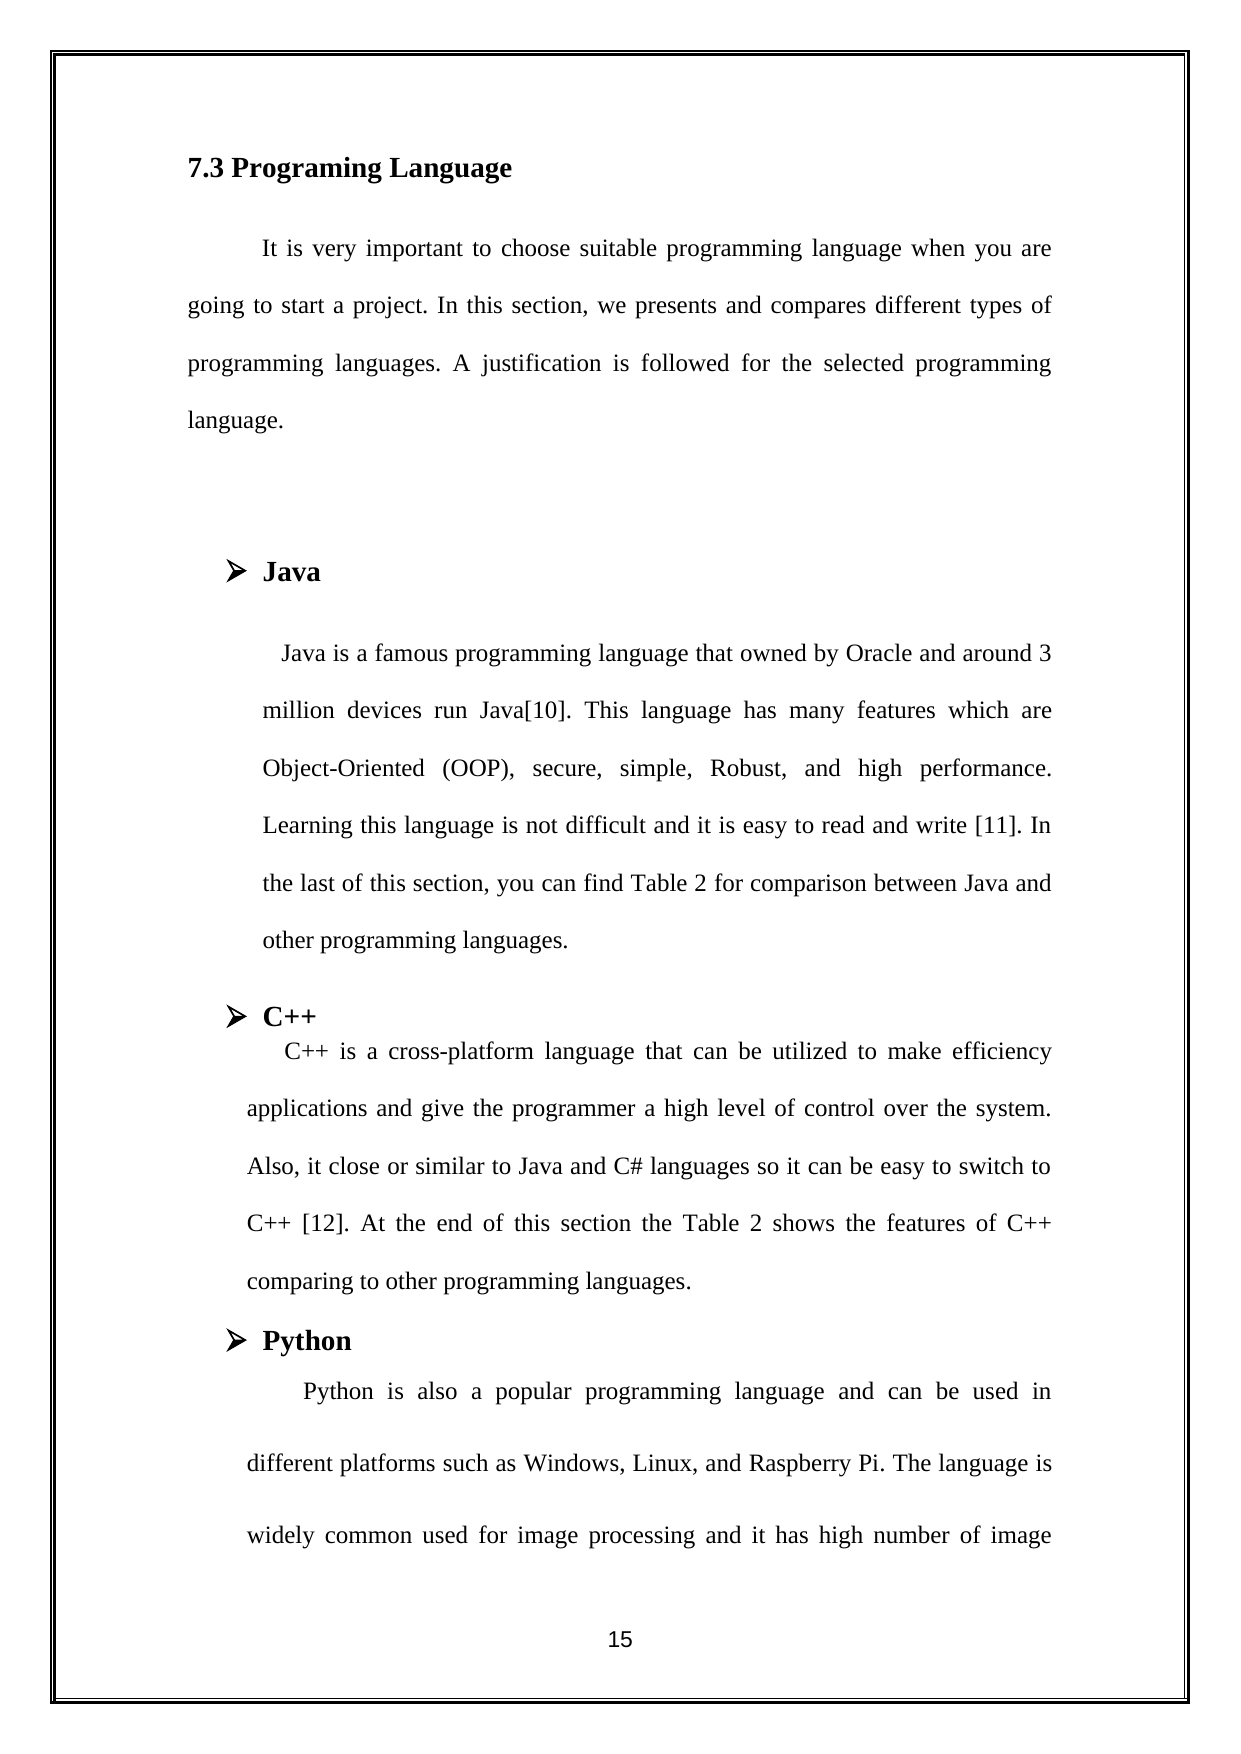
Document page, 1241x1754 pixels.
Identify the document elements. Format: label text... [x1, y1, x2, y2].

list C++ is a cross-platform language that can be utilized to make efficiency applications and give the programmer a high level of control over the system. Also, it close or similar to Java and C# languages so it can be easy to switch to C++ [12]. At the end of this section the Table 2 shows the features of C++ comparing to other programming languages. [247, 1036, 1053, 1294]
subtitle Programing Language [187, 150, 1053, 183]
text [247, 1376, 1053, 1549]
list Python [225, 1323, 1053, 1357]
list C++ [225, 999, 1053, 1033]
list Java [225, 554, 1053, 587]
text Java is a famous programming language that owned by Oracle and around 3 million devices run Java[10]. This language has many features which are Object-Oriented (OOP), secure, simple, Robust, and high performance. Learning this language is not difficult and it is easy to read and write [11]. In the last of this section, you can find Table 2 for comparison between Java and other programming languages. [262, 638, 1053, 954]
text It is very important to choose suitable programming language when you are going to start a project. In this section, we presents and compares different types of programming languages. A justification is followed for the selected programming language. [187, 233, 1053, 434]
